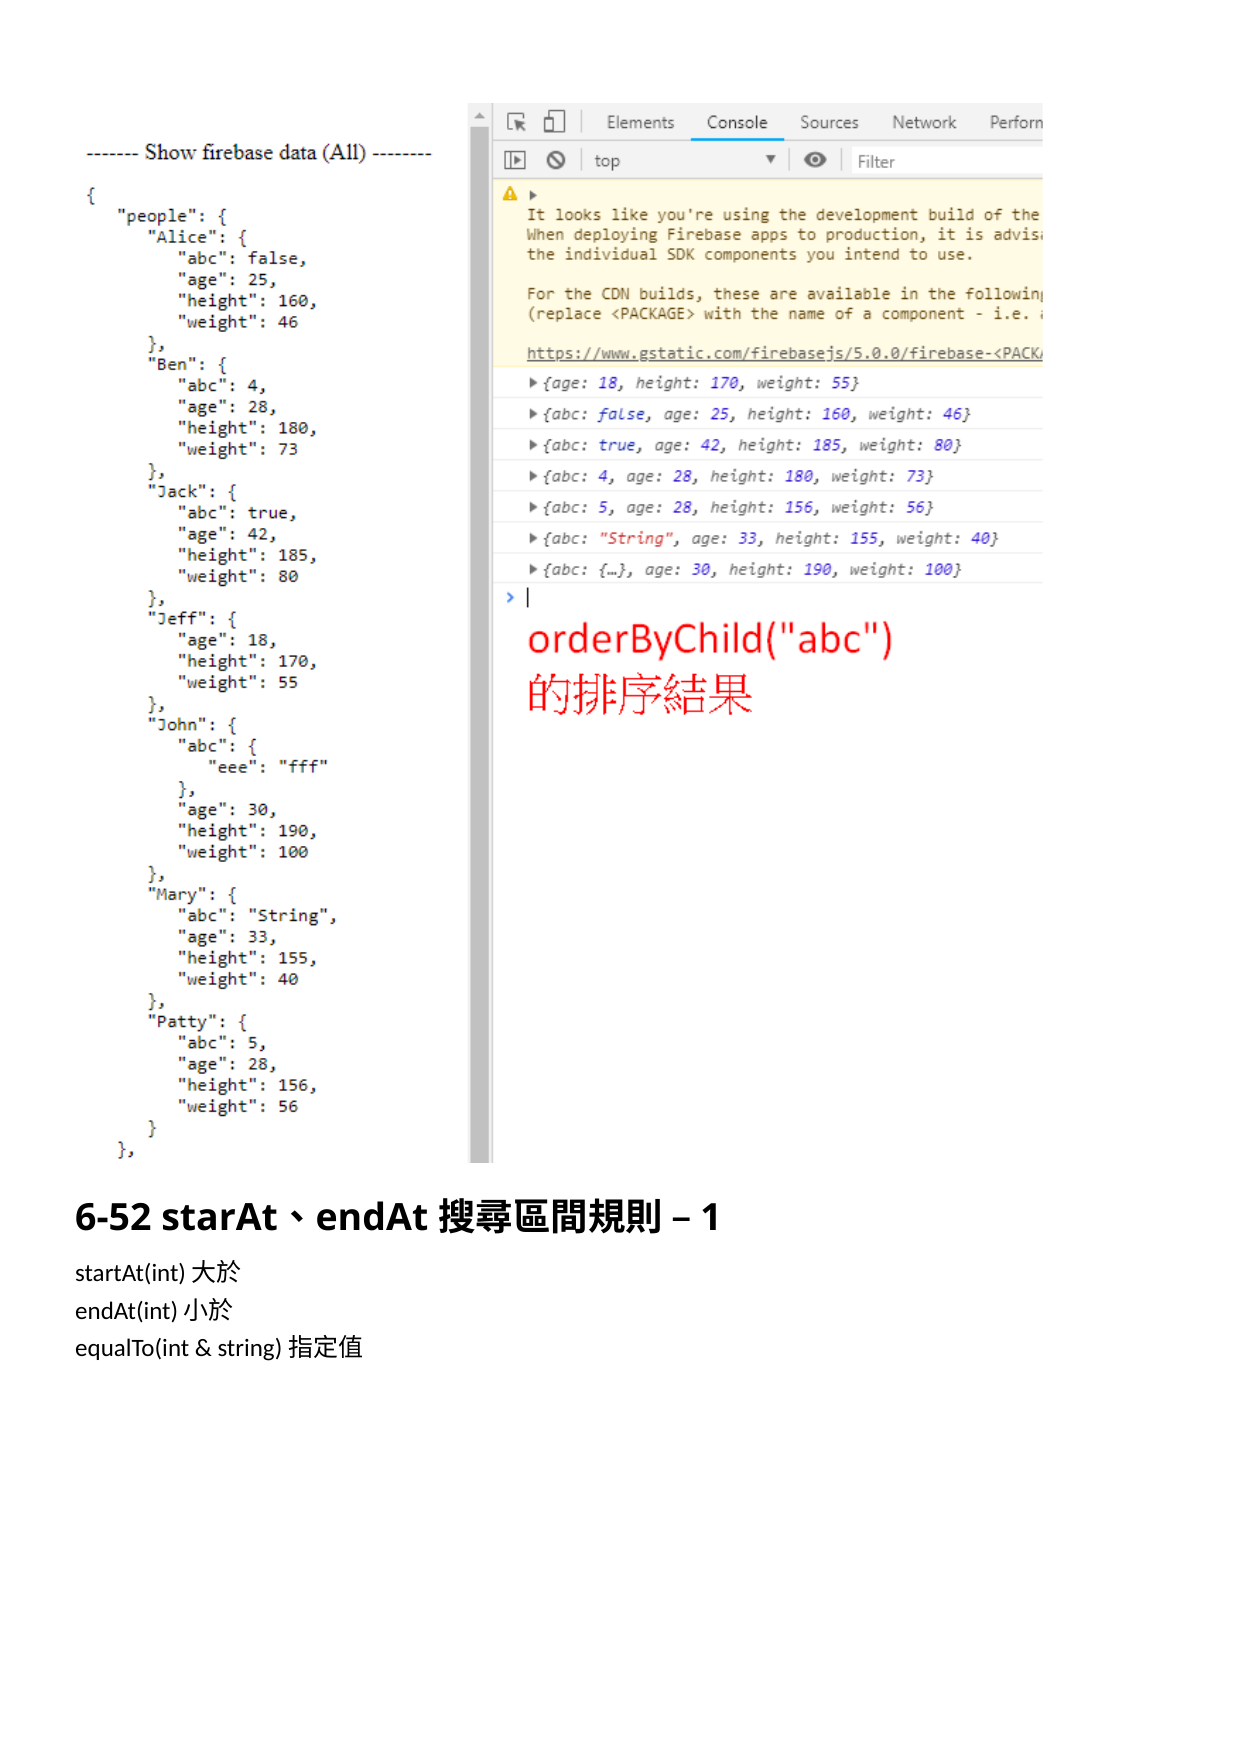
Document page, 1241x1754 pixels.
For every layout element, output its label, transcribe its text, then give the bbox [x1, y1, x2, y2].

text endAt(int) 小於 [75, 1289, 1165, 1327]
subtitle 6-52 starAt、endAt 搜尋區間規則 – 1 [75, 1177, 1165, 1252]
picture [75, 103, 1043, 1163]
text startAt(int) 大於 [75, 1252, 1165, 1289]
text equalTo(int & string) 指定值 [75, 1327, 1165, 1364]
